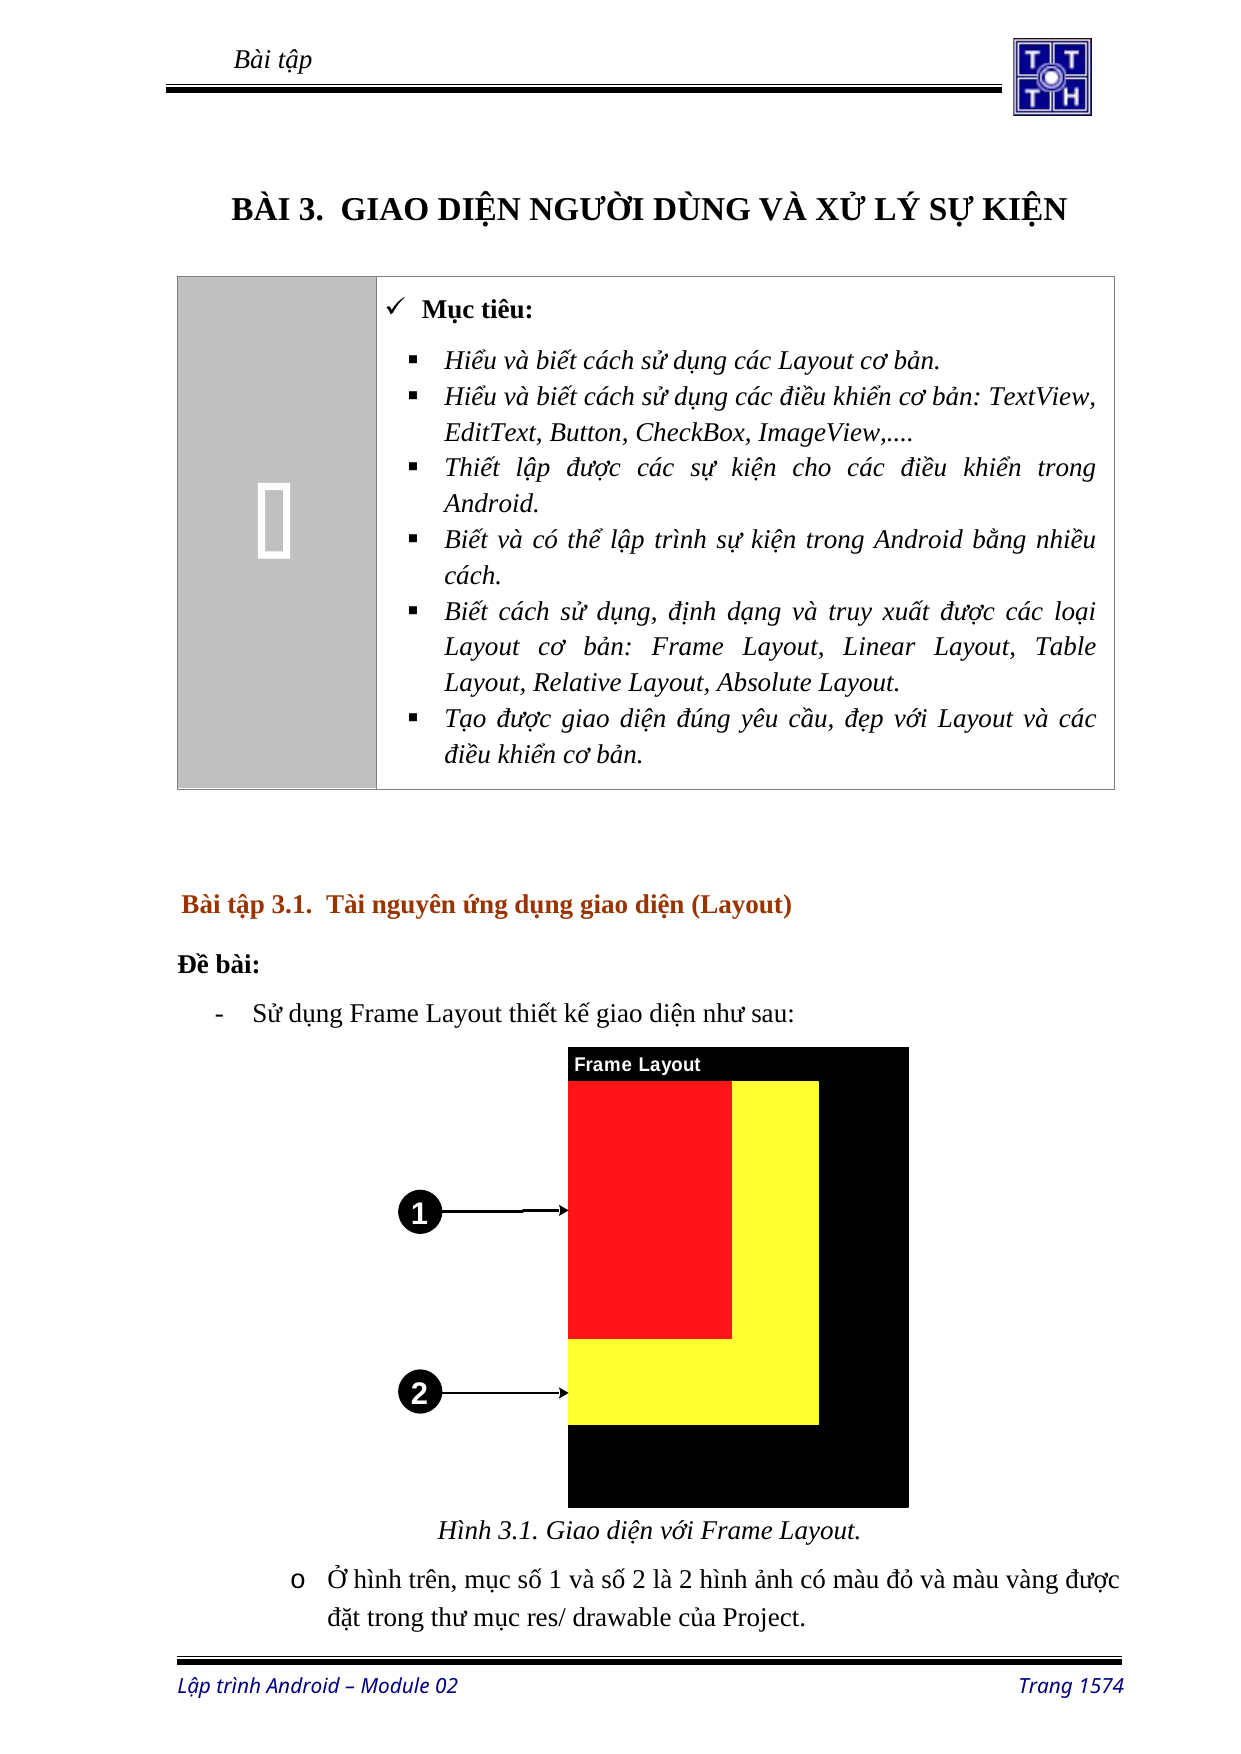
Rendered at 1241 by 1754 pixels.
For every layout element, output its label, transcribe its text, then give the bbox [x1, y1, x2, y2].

table_header [178, 277, 376, 788]
picture [1013, 38, 1092, 116]
table_header Mục tiêu: Hiểu và biết cách sử dụng các Layout cơ bản. Hiểu và biết cách sử dụng các điều khiển cơ bản: TextView, EditText, Button, CheckBox, ImageView,.... Thiết lập được các sự kiện cho các điều khiển trong Android. Biết và có thể lập trình sự kiện trong Android bằng nhiều cách. Biết cách sử dụng, định dạng và truy xuất được các loại Layout cơ bản: Frame Layout, Linear Layout, Table Layout, Relative Layout, Absolute Layout. Tạo được giao diện đúng yêu cầu, đẹp với Layout và các điều khiển cơ bản. [377, 277, 1114, 788]
text Tài nguyên ứng dụng giao diện (Layout) [181, 888, 1122, 919]
text GIAO DIỆN NGƯỜI DÙNG VÀ XỬ LÝ SỰ KIỆN [177, 189, 1122, 228]
list Hình 3.1. Giao diện với Frame Layout. [177, 1514, 1122, 1546]
list Sử dụng Frame Layout thiết kế giao diện như sau: [214, 997, 1122, 1028]
text Đề bài: [177, 948, 1122, 979]
list Ở hình trên, mục số 1 và số 2 là 2 hình ảnh có màu đỏ và màu vàng được đặt trong thư mục res/ drawable của Project. [289, 1563, 1122, 1632]
